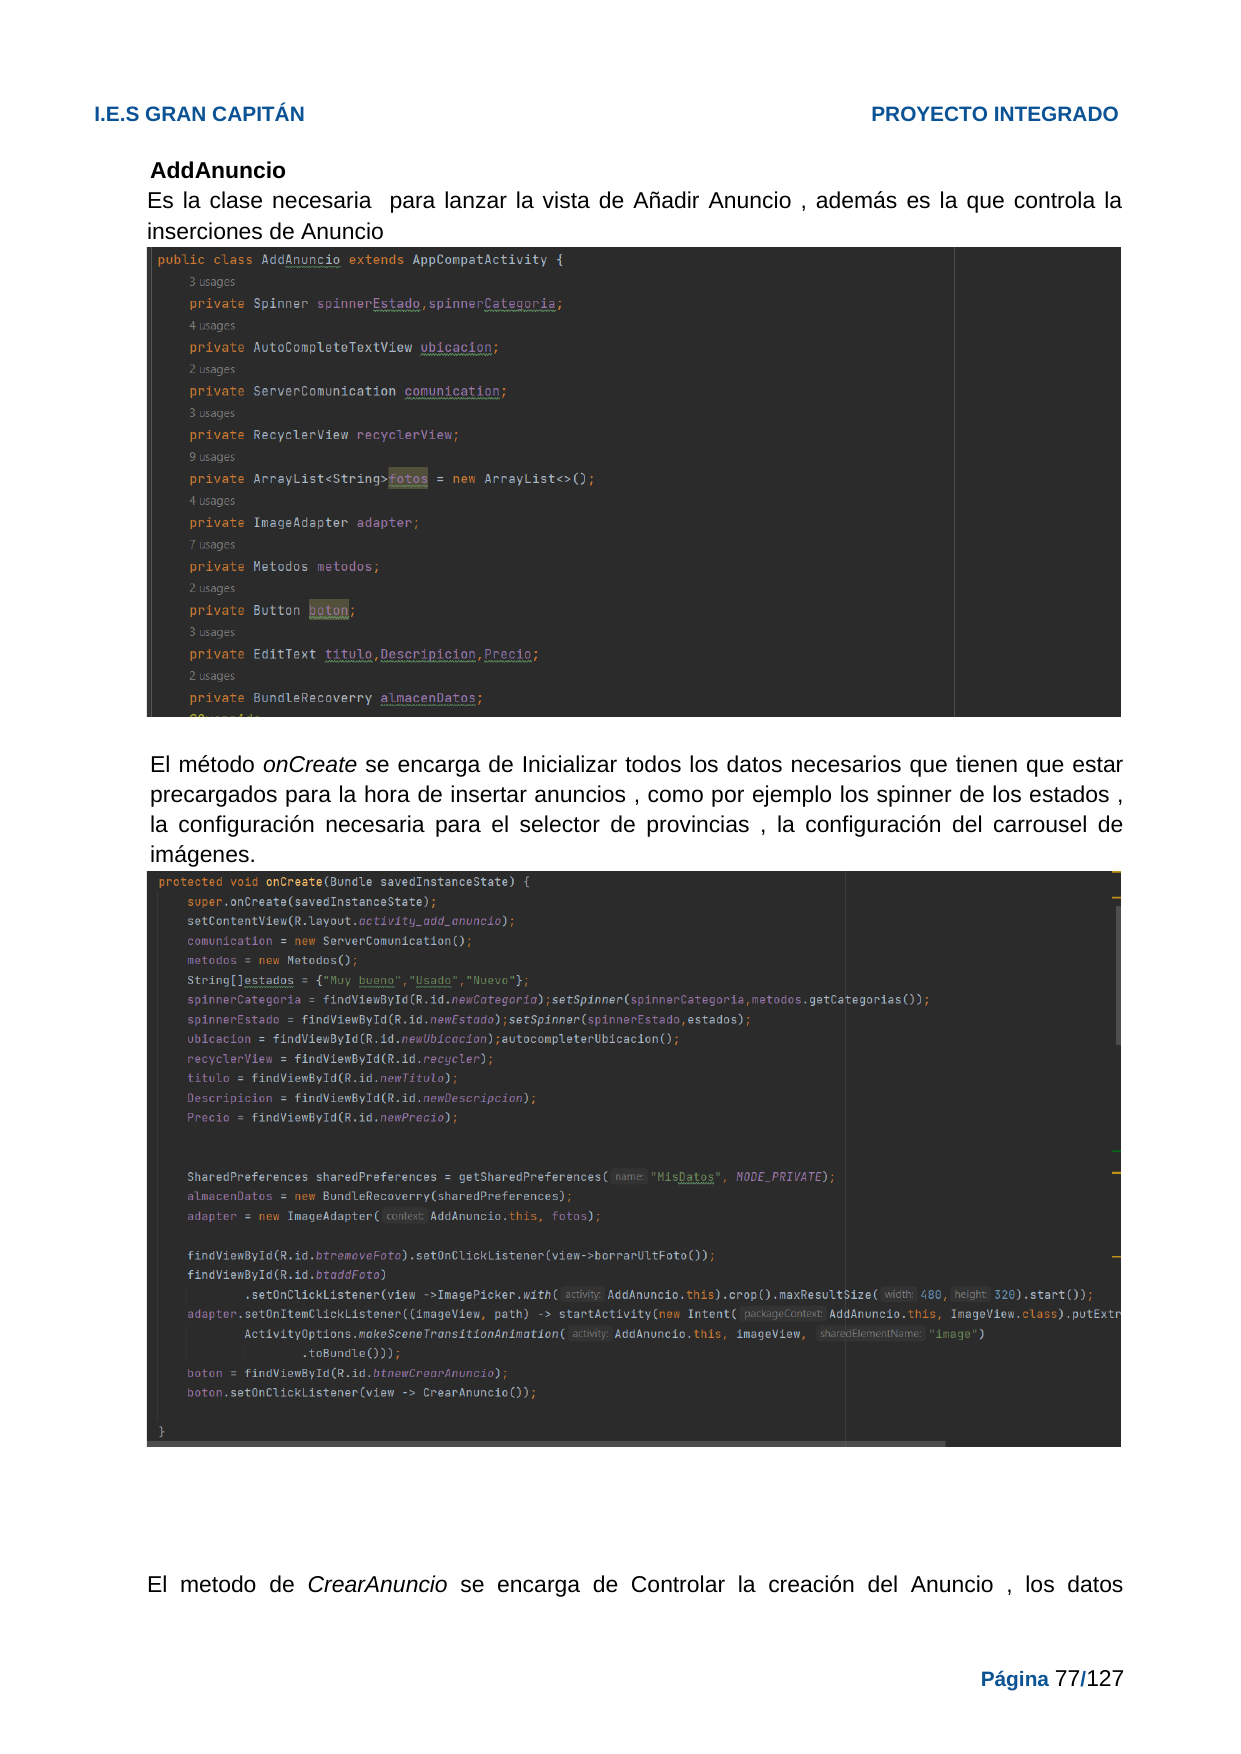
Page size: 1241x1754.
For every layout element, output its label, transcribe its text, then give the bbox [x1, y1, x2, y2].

text El método onCreate se encarga de Inicializar todos los datos necesarios que tienen que estar precargados para la hora de insertar anuncios , como por ejemplo los spinner de los estados , la configuración necesaria para el selector de provincias , la configuración del carrousel de imágenes. [150, 751, 1124, 868]
picture [146, 871, 1121, 1447]
picture [146, 247, 1121, 717]
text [147, 1571, 1124, 1597]
text Es la clase necesaria para lanzar la vista de Añadir Anuncio , además es la que controla la inserciones de Anuncio [147, 187, 1124, 244]
subtitle AddAnuncio [150, 157, 1124, 183]
